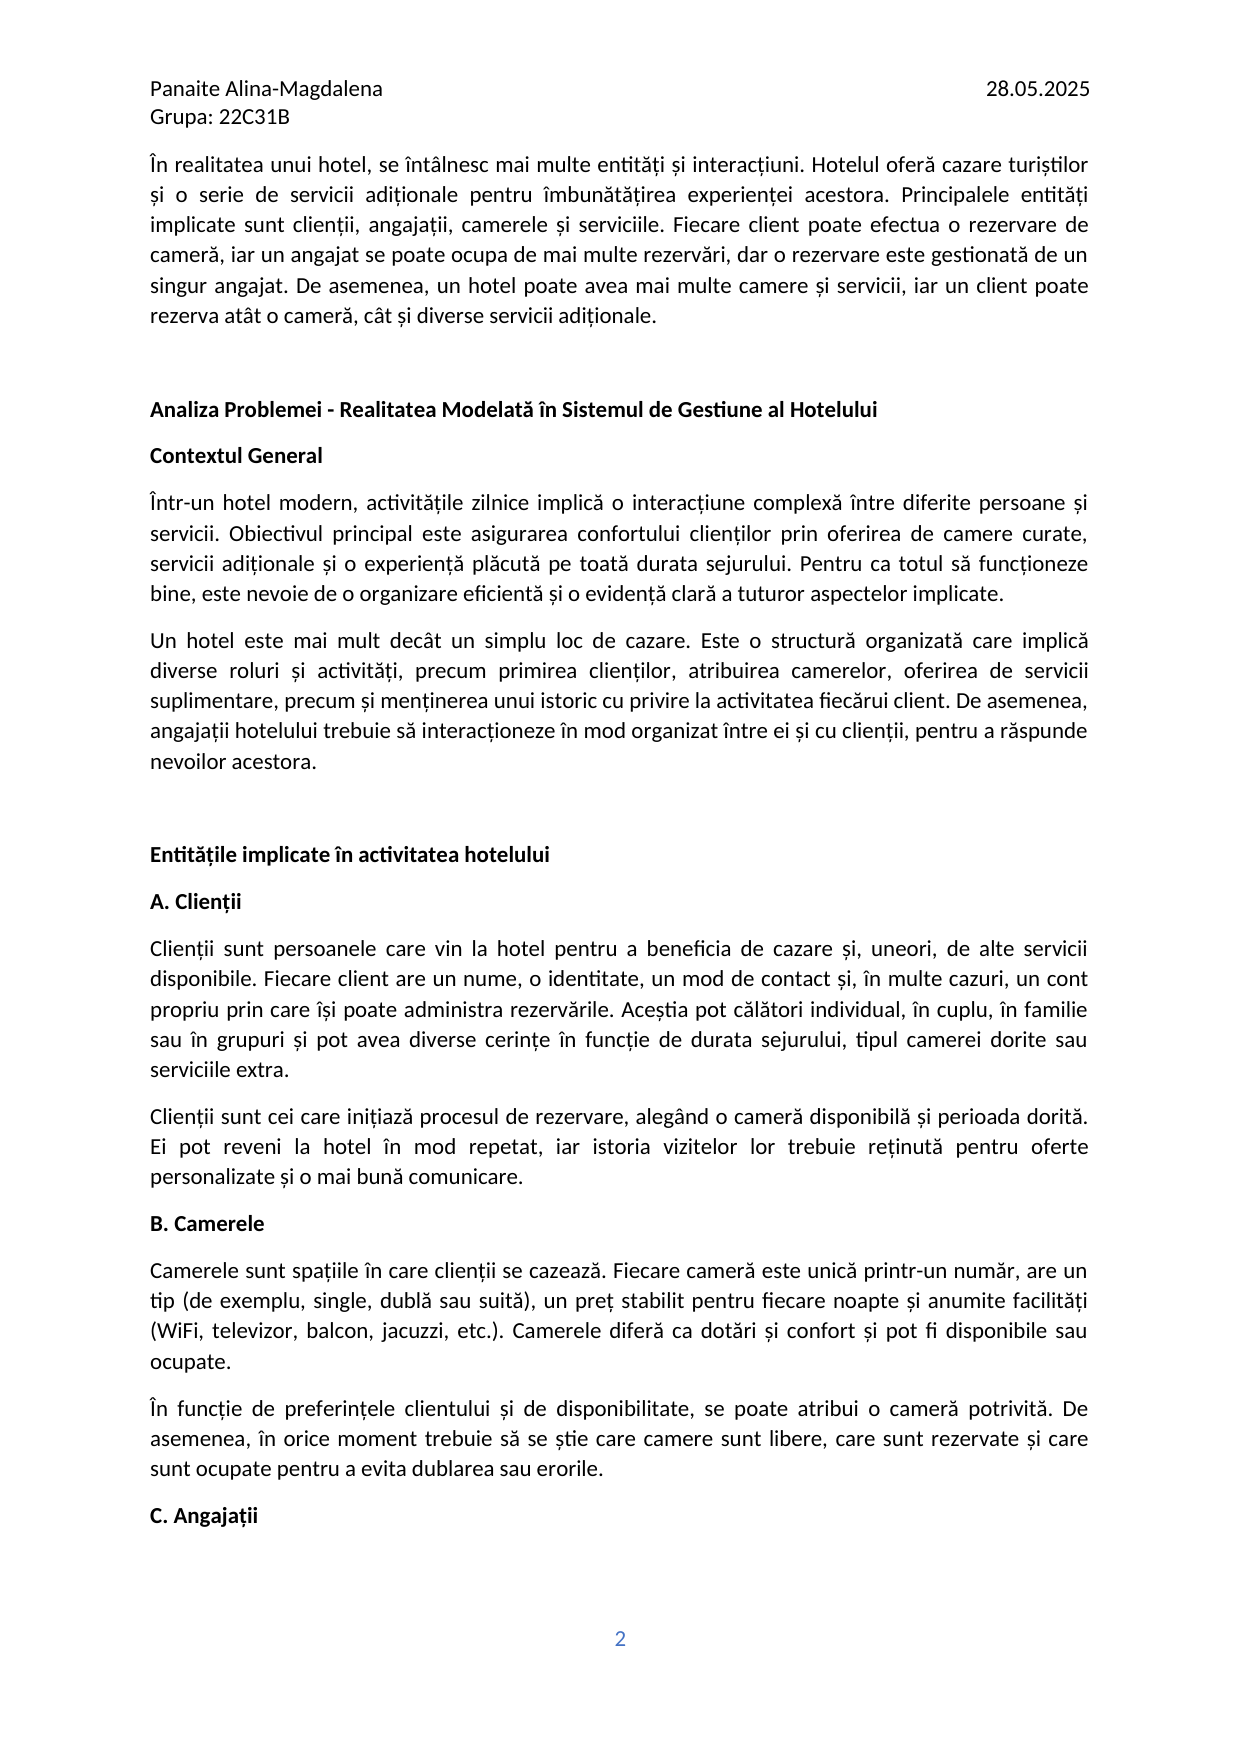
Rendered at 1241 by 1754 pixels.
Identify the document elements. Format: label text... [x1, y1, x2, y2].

text Un hotel este mai mult decât un simplu loc de cazare. Este o structură organizată care implică diverse roluri și activități, precum primirea clienților, atribuirea camerelor, oferirea de servicii suplimentare, precum și menținerea unui istoric cu privire la activitatea fiecărui client. De asemenea, angajații hotelului trebuie să interacționeze în mod organizat între ei și cu clienții, pentru a răspunde nevoilor acestora. [150, 626, 1090, 775]
text Clienții sunt cei care inițiază procesul de rezervare, alegând o cameră disponibilă și perioada dorită. Ei pot reveni la hotel în mod repetat, iar istoria vizitelor lor trebuie reținută pentru oferte personalizate și o mai bună comunicare. [150, 1102, 1090, 1191]
text Camerele sunt spațiile în care clienții se cazează. Fiecare cameră este unică printr-un număr, are un tip (de exemplu, single, dublă sau suită), un preț stabilit pentru fiecare noapte și anumite facilități (WiFi, televizor, balcon, jacuzzi, etc.). Camerele diferă ca dotări și confort și pot fi disponibile sau ocupate. [150, 1256, 1090, 1375]
text Clienții sunt persoanele care vin la hotel pentru a beneficia de cazare și, uneori, de alte servicii disponibile. Fiecare client are un nume, o identitate, un mod de contact și, în multe cazuri, un cont propriu prin care își poate administra rezervările. Aceștia pot călători individual, în cuplu, în familie sau în grupuri și pot avea diverse cerințe în funcție de durata sejurului, tipul camerei dorite sau serviciile extra. [150, 934, 1090, 1083]
text În funcție de preferințele clientului și de disponibilitate, se poate atribui o cameră potrivită. De asemenea, în orice moment trebuie să se știe care camere sunt libere, care sunt rezervate și care sunt ocupate pentru a evita dublarea sau erorile. [150, 1394, 1090, 1482]
text În realitatea unui hotel, se întâlnesc mai multe entități și interacțiuni. Hotelul oferă cazare turiștilor și o serie de servicii adiționale pentru îmbunătățirea experienței acestora. Principalele entități implicate sunt clienții, angajații, camerele și serviciile. Fiecare client poate efectua o rezervare de cameră, iar un angajat se poate ocupa de mai multe rezervări, dar o rezervare este gestionată de un singur angajat. De asemenea, un hotel poate avea mai multe camere și servicii, iar un client poate rezerva atât o cameră, cât și diverse servicii adiționale. [150, 150, 1090, 329]
text C. Angajații [150, 1501, 1090, 1529]
text Contextul General [150, 442, 1090, 470]
text Entitățile implicate în activitatea hotelului [150, 841, 1090, 869]
text A. Clienții [150, 887, 1090, 916]
text Într-un hotel modern, activitățile zilnice implică o interacțiune complexă între diferite persoane și servicii. Obiectivul principal este asigurarea confortului clienților prin oferirea de camere curate, servicii adiționale și o experiență plăcută pe toată durata sejurului. Pentru ca totul să funcționeze bine, este nevoie de o organizare eficientă și o evidență clară a tuturor aspectelor implicate. [150, 488, 1090, 607]
text B. Camerele [150, 1209, 1090, 1237]
text Analiza Problemei - Realitatea Modelată în Sistemul de Gestiune al Hotelului [150, 395, 1090, 423]
